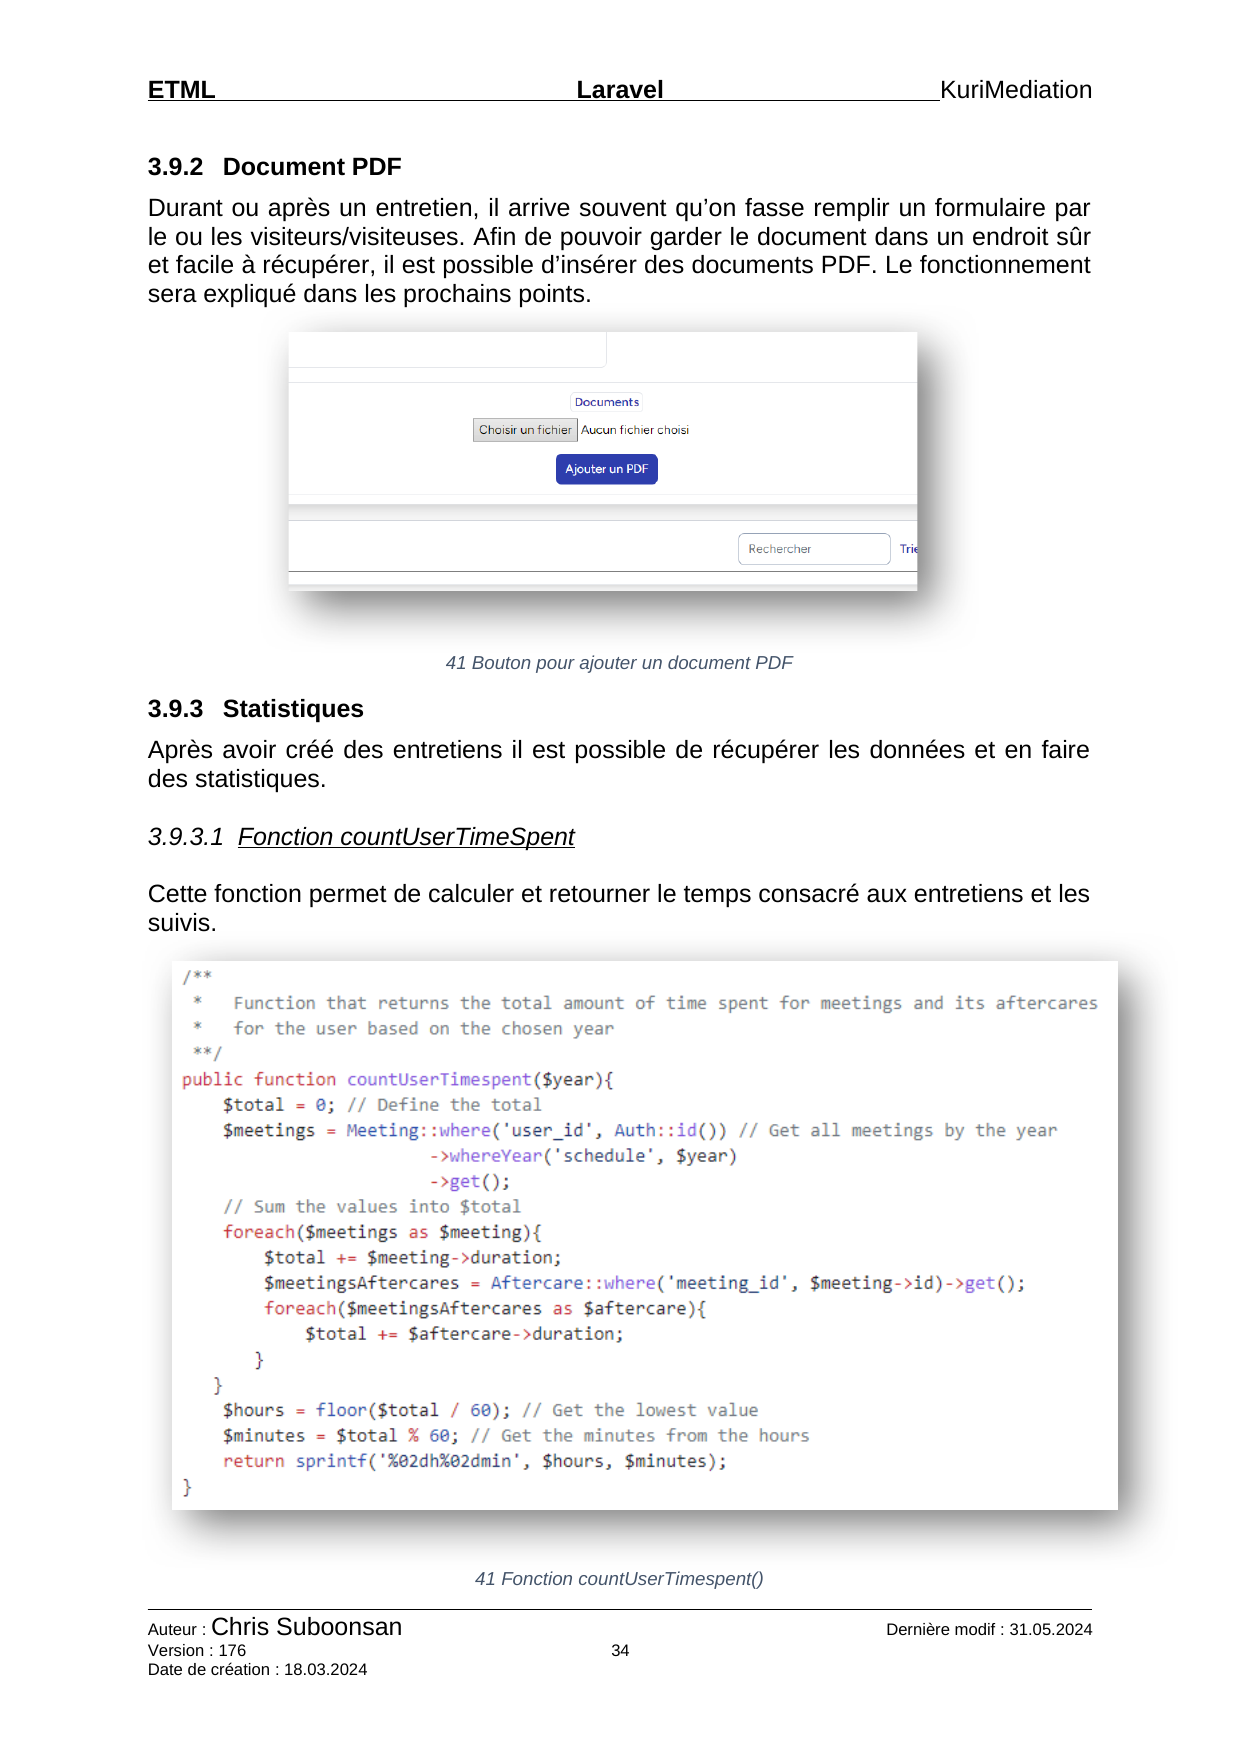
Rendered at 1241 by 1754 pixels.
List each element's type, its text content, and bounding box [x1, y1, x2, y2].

subtitle Document PDF [148, 152, 1092, 180]
text 41 Fonction countUserTimespent() [148, 1568, 1092, 1590]
picture [288, 332, 918, 591]
text Durant ou après un entretien, il arrive souvent qu’on fasse remplir un formulaire par le ou les visiteurs/visiteuses. Afin de pouvoir garder le document dans un endroit sûr et facile à récupérer, il est possible d’insérer des documents PDF. Le fonctionnement sera expliqué dans les prochains points. [148, 193, 1092, 308]
text 41 Bouton pour ajouter un document PDF [148, 652, 1092, 673]
text Cette fonction permet de calculer et retourner le temps consacré aux entretiens et les suivis. [148, 879, 1092, 937]
subtitle Fonction countUserTimeSpent [148, 822, 1092, 851]
picture [172, 961, 1118, 1510]
text Après avoir créé des entretiens il est possible de récupérer les données et en faire des statistiques. [148, 736, 1092, 793]
subtitle Statistiques [148, 694, 1092, 723]
